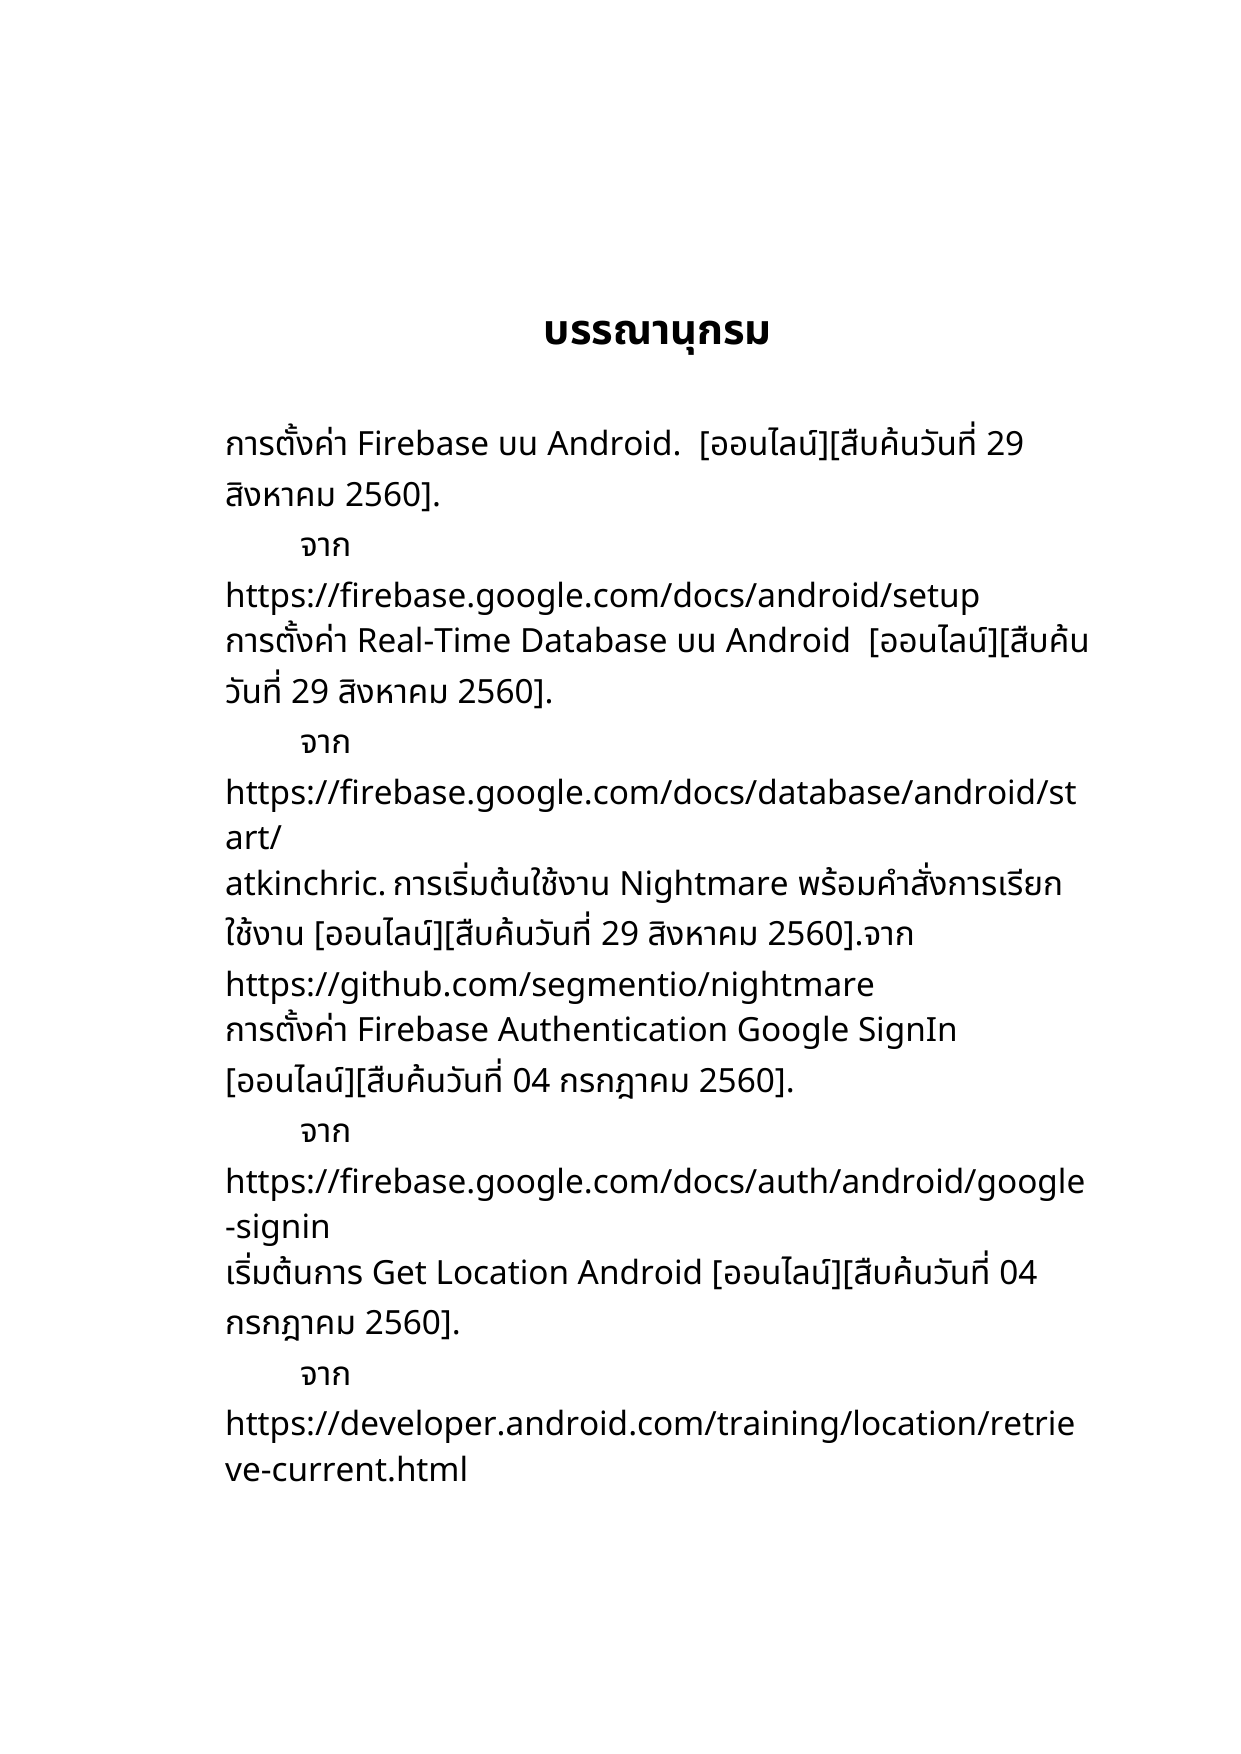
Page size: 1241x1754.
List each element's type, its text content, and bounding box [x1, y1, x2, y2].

text จาก https://firebase.google.com/docs/android/setup [225, 521, 1090, 617]
text การตั้งค่า Firebase บน Android. [ออนไลน์][สืบค้นวันที่ 29 สิงหาคม 2560]. [225, 420, 1090, 521]
text จาก https://developer.android.com/training/location/retrieve-current.html [225, 1350, 1090, 1491]
text atkinchric. การเริ่มต้นใช้งาน Nightmare พร้อมคำสั่งการเรียกใช้งาน [ออนไลน์][สืบค้นวันที่ 29 สิงหาคม 2560].จาก https://github.com/segmentio/nightmare [225, 859, 1090, 1006]
text การตั้งค่า Real-Time Database บน Android [ออนไลน์][สืบค้นวันที่ 29 สิงหาคม 2560]. [225, 617, 1090, 718]
text บรรณานุกรม [225, 300, 1090, 363]
text การตั้งค่า Firebase Authentication Google SignIn [ออนไลน์][สืบค้นวันที่ 04 กรกฎาคม 2560]. [225, 1006, 1090, 1107]
text จาก https://firebase.google.com/docs/auth/android/google-signin [225, 1107, 1090, 1248]
text เริ่มต้นการ Get Location Android [ออนไลน์][สืบค้นวันที่ 04 กรกฎาคม 2560]. [225, 1248, 1090, 1350]
text จาก https://firebase.google.com/docs/database/android/start/ [225, 718, 1090, 859]
